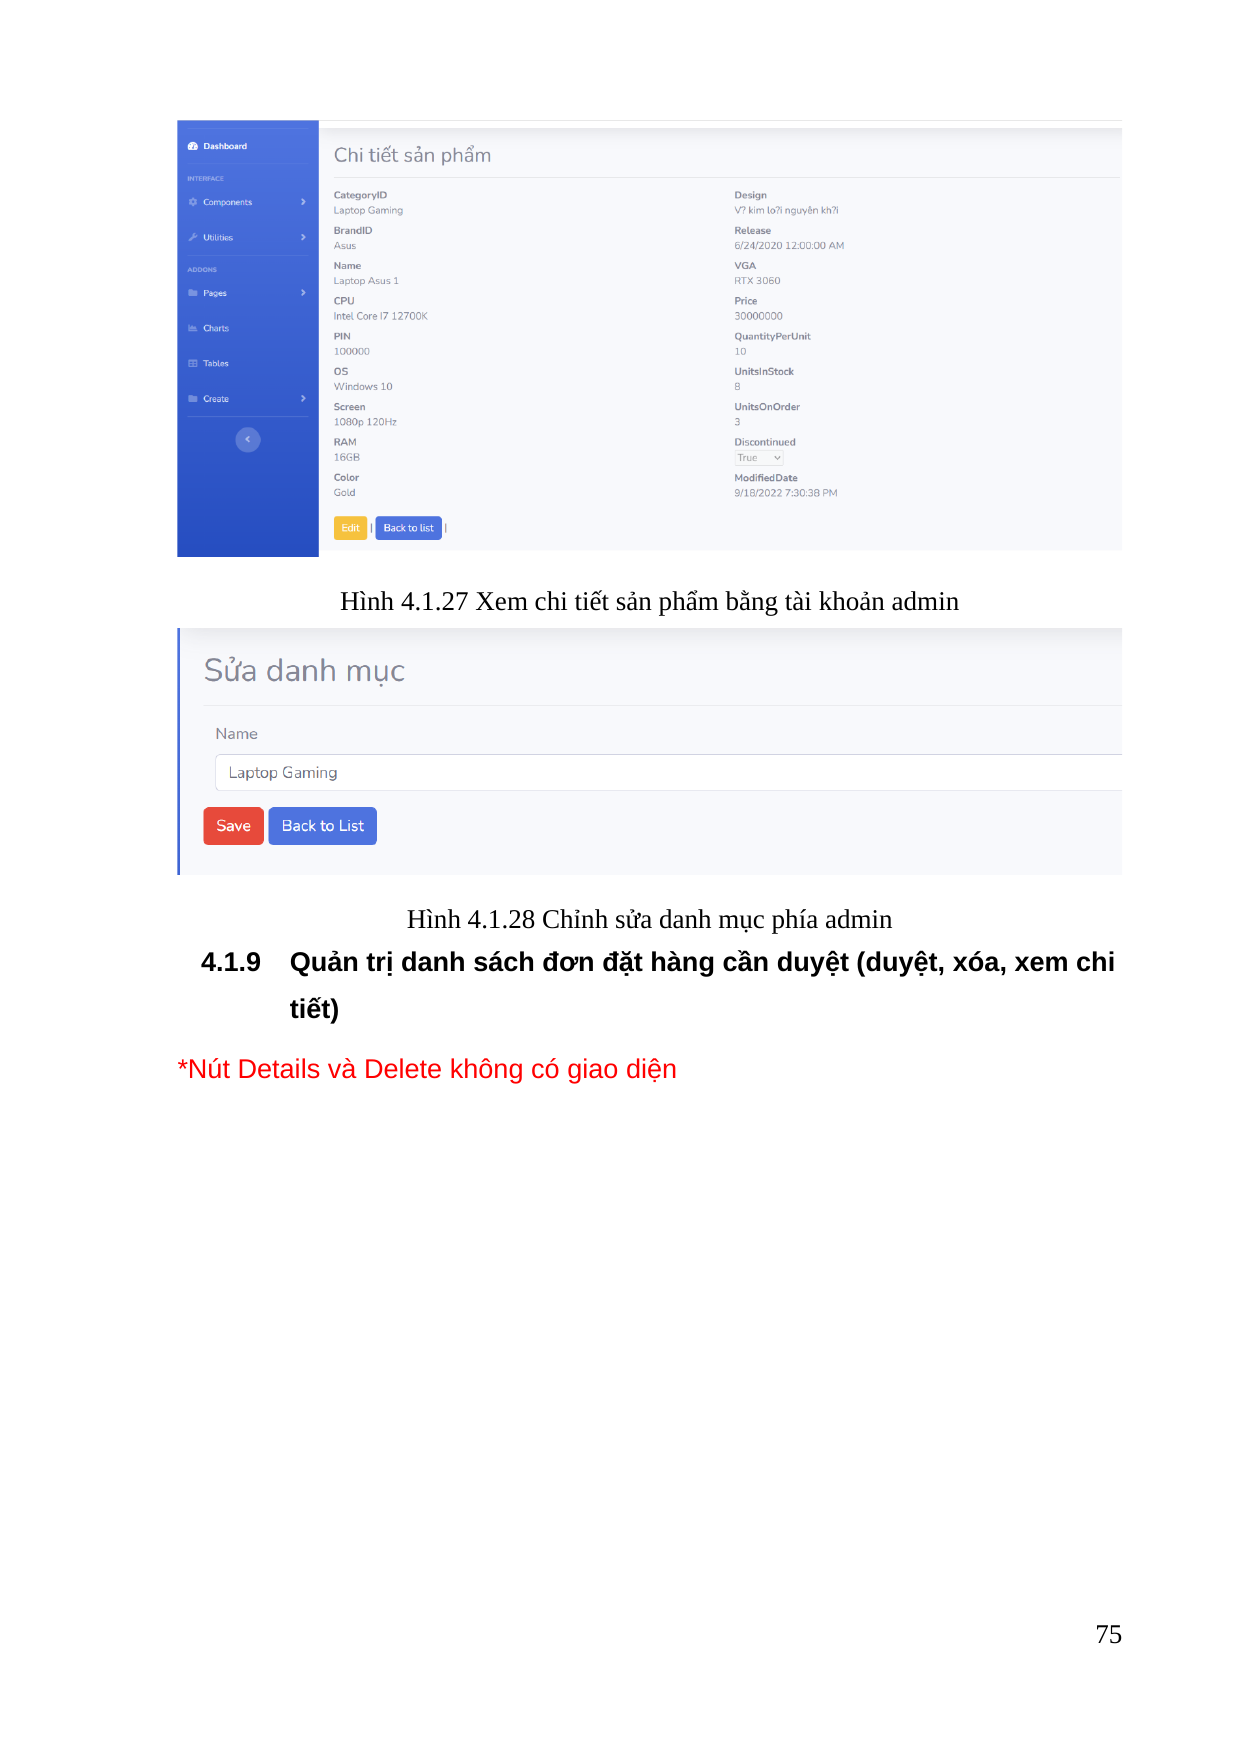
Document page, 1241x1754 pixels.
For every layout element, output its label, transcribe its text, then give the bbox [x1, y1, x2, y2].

picture [177, 118, 1123, 557]
text Hình . Xem chi tiết sản phẩm bằng tài khoản admin [177, 584, 1122, 616]
text *Nút Details và Delete không có giao diện [177, 1053, 1122, 1084]
picture [177, 628, 1123, 875]
subtitle Quản trị danh sách đơn đặt hàng cần duyệt (duyệt, xóa, xem chi tiết) [201, 946, 1122, 1024]
text Hình . Chỉnh sửa danh mục phía admin [177, 903, 1122, 934]
